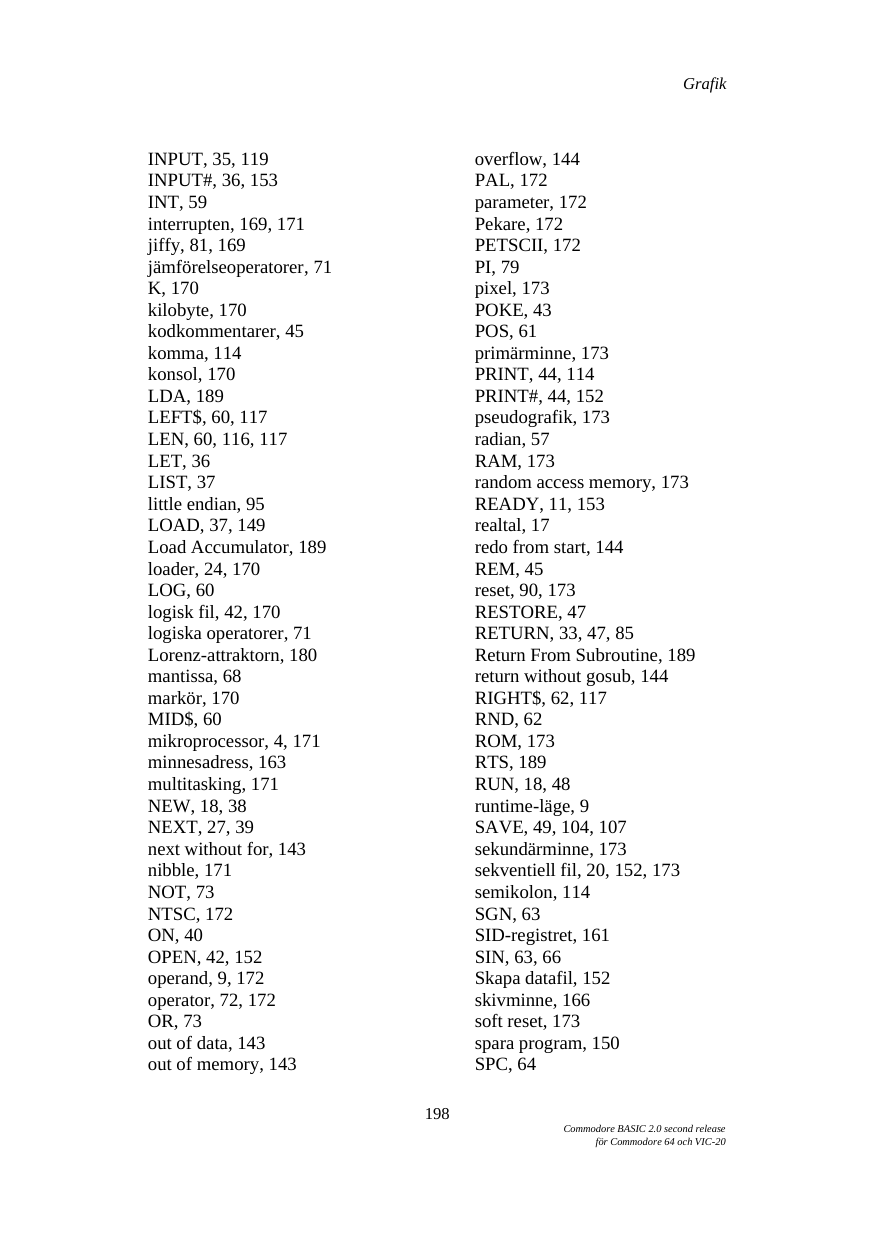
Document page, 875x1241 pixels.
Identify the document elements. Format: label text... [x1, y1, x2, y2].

text jiffy, 81, 169 [148, 234, 399, 256]
text PETSCII, 172 [474, 234, 726, 256]
text Load Accumulator, 189 [148, 536, 399, 557]
text spara program, 150 [474, 1032, 726, 1053]
text pseudografik, 173 [474, 406, 726, 428]
text LIST, 37 [148, 471, 399, 493]
text READY, 11, 153 [474, 493, 726, 514]
text SPC, 64 [474, 1053, 726, 1075]
text NOT, 73 [148, 881, 399, 902]
text nibble, 171 [148, 859, 399, 881]
text RIGHT$, 62, 117 [474, 687, 726, 708]
text LEFT$, 60, 117 [148, 406, 399, 428]
text NTSC, 172 [148, 902, 399, 924]
text K, 170 [148, 277, 399, 299]
text out of memory, 143 [148, 1053, 399, 1075]
text interrupten, 169, 171 [148, 212, 399, 234]
text primärminne, 173 [474, 342, 726, 363]
text SAVE, 49, 104, 107 [474, 816, 726, 838]
text multitasking, 171 [148, 773, 399, 794]
text next without for, 143 [148, 838, 399, 859]
text PRINT, 44, 114 [474, 363, 726, 385]
text radian, 57 [474, 428, 726, 449]
text RETURN, 33, 47, 85 [474, 622, 726, 644]
text reset, 90, 173 [474, 579, 726, 601]
text out of data, 143 [148, 1032, 399, 1053]
text NEXT, 27, 39 [148, 816, 399, 838]
text parameter, 172 [474, 191, 726, 212]
text realtal, 17 [474, 514, 726, 536]
text logiska operatorer, 71 [148, 622, 399, 644]
text OR, 73 [148, 1010, 399, 1032]
text Pekare, 172 [474, 212, 726, 234]
text POKE, 43 [474, 299, 726, 320]
text PI, 79 [474, 256, 726, 277]
text SGN, 63 [474, 902, 726, 924]
text NEW, 18, 38 [148, 794, 399, 816]
text pixel, 173 [474, 277, 726, 299]
text ROM, 173 [474, 730, 726, 751]
text sekundärminne, 173 [474, 838, 726, 859]
text PRINT#, 44, 152 [474, 385, 726, 406]
text RTS, 189 [474, 751, 726, 773]
text OPEN, 42, 152 [148, 946, 399, 967]
text kilobyte, 170 [148, 299, 399, 320]
text konsol, 170 [148, 363, 399, 385]
text LOG, 60 [148, 579, 399, 601]
text komma, 114 [148, 342, 399, 363]
text mikroprocessor, 4, 171 [148, 730, 399, 751]
text Lorenz-attraktorn, 180 [148, 644, 399, 665]
text jämförelseoperatorer, 71 [148, 256, 399, 277]
text RUN, 18, 48 [474, 773, 726, 794]
text overflow, 144 [474, 148, 726, 169]
text RESTORE, 47 [474, 601, 726, 622]
text SID-registret, 161 [474, 924, 726, 946]
text soft reset, 173 [474, 1010, 726, 1032]
text return without gosub, 144 [474, 665, 726, 687]
text INPUT, 35, 119 [148, 148, 399, 169]
text POS, 61 [474, 320, 726, 342]
text operand, 9, 172 [148, 967, 399, 989]
text ON, 40 [148, 924, 399, 946]
text INT, 59 [148, 191, 399, 212]
text skivminne, 166 [474, 989, 726, 1010]
text RAM, 173 [474, 449, 726, 471]
text INPUT#, 36, 153 [148, 169, 399, 191]
text loader, 24, 170 [148, 557, 399, 579]
text runtime-läge, 9 [474, 794, 726, 816]
text REM, 45 [474, 557, 726, 579]
text semikolon, 114 [474, 881, 726, 902]
text random access memory, 173 [474, 471, 726, 493]
text redo from start, 144 [474, 536, 726, 557]
text kodkommentarer, 45 [148, 320, 399, 342]
text Return From Subroutine, 189 [474, 644, 726, 665]
text RND, 62 [474, 708, 726, 730]
text PAL, 172 [474, 169, 726, 191]
text markör, 170 [148, 687, 399, 708]
text LOAD, 37, 149 [148, 514, 399, 536]
text logisk fil, 42, 170 [148, 601, 399, 622]
text minnesadress, 163 [148, 751, 399, 773]
text operator, 72, 172 [148, 989, 399, 1010]
text mantissa, 68 [148, 665, 399, 687]
text LDA, 189 [148, 385, 399, 406]
text Skapa datafil, 152 [474, 967, 726, 989]
text LET, 36 [148, 449, 399, 471]
text sekventiell fil, 20, 152, 173 [474, 859, 726, 881]
text SIN, 63, 66 [474, 946, 726, 967]
text little endian, 95 [148, 493, 399, 514]
text MID$, 60 [148, 708, 399, 730]
text LEN, 60, 116, 117 [148, 428, 399, 449]
